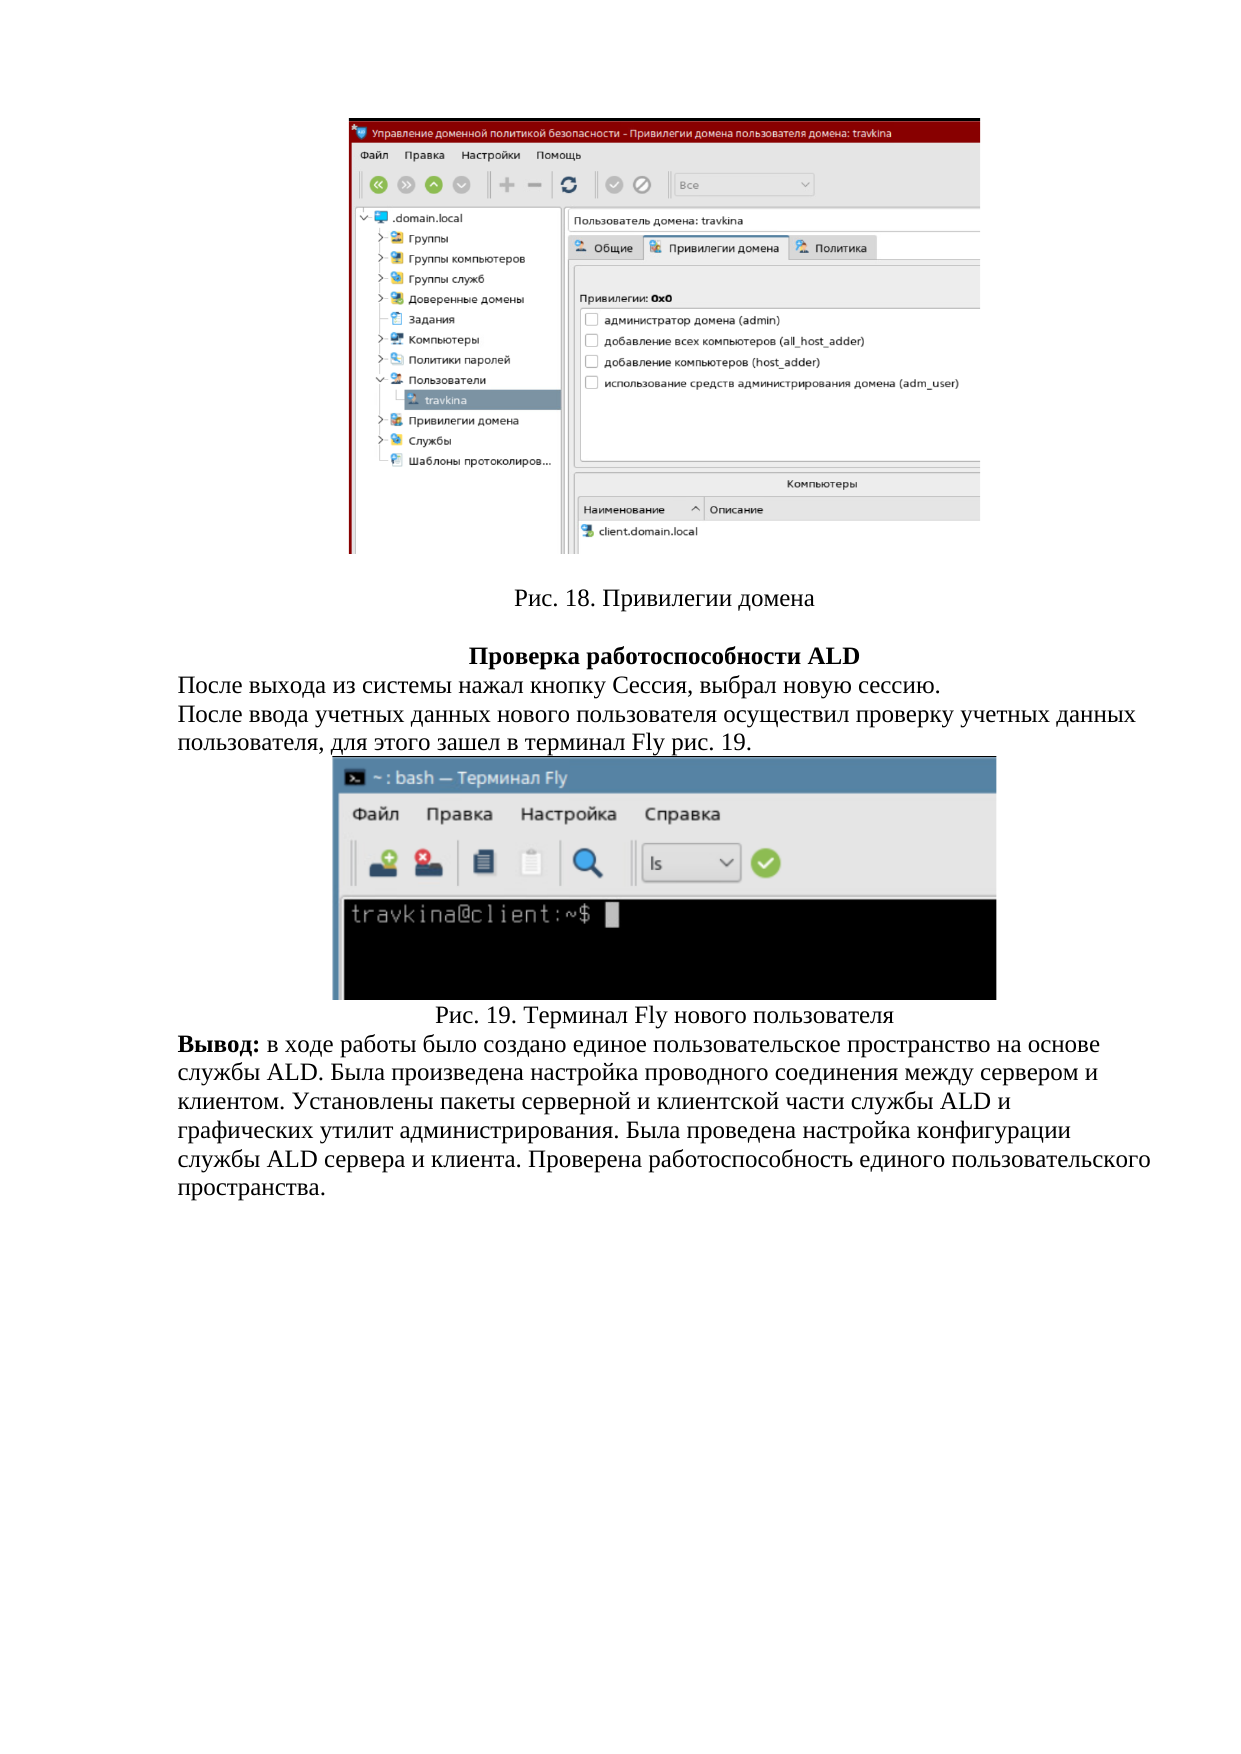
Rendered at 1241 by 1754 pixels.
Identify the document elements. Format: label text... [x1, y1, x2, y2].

picture [332, 756, 997, 1000]
text Проверка работоспособности ALD [177, 641, 1152, 670]
picture [348, 118, 980, 554]
text После выхода из системы нажал кнопку Сессия, выбрал новую сессию. [177, 670, 1152, 699]
text После ввода учетных данных нового пользователя осуществил проверку учетных данных пользователя, для этого зашел в терминал Fly рис. 19. [177, 699, 1152, 756]
text Вывод: в ходе работы было создано единое пользовательское пространство на основе службы ALD. Была произведена настройка проводного соединения между сервером и клиентом. Установлены пакеты серверной и клиентской части службы ALD и графических утилит администрирования. Была проведена настройка конфигурации службы ALD сервера и клиента. Проверена работоспособность единого пользовательского пространства. [177, 1029, 1152, 1201]
text Рис. 18. Привилегии домена [177, 583, 1152, 612]
text Рис. 19. Терминал Fly нового пользователя [177, 1000, 1152, 1029]
